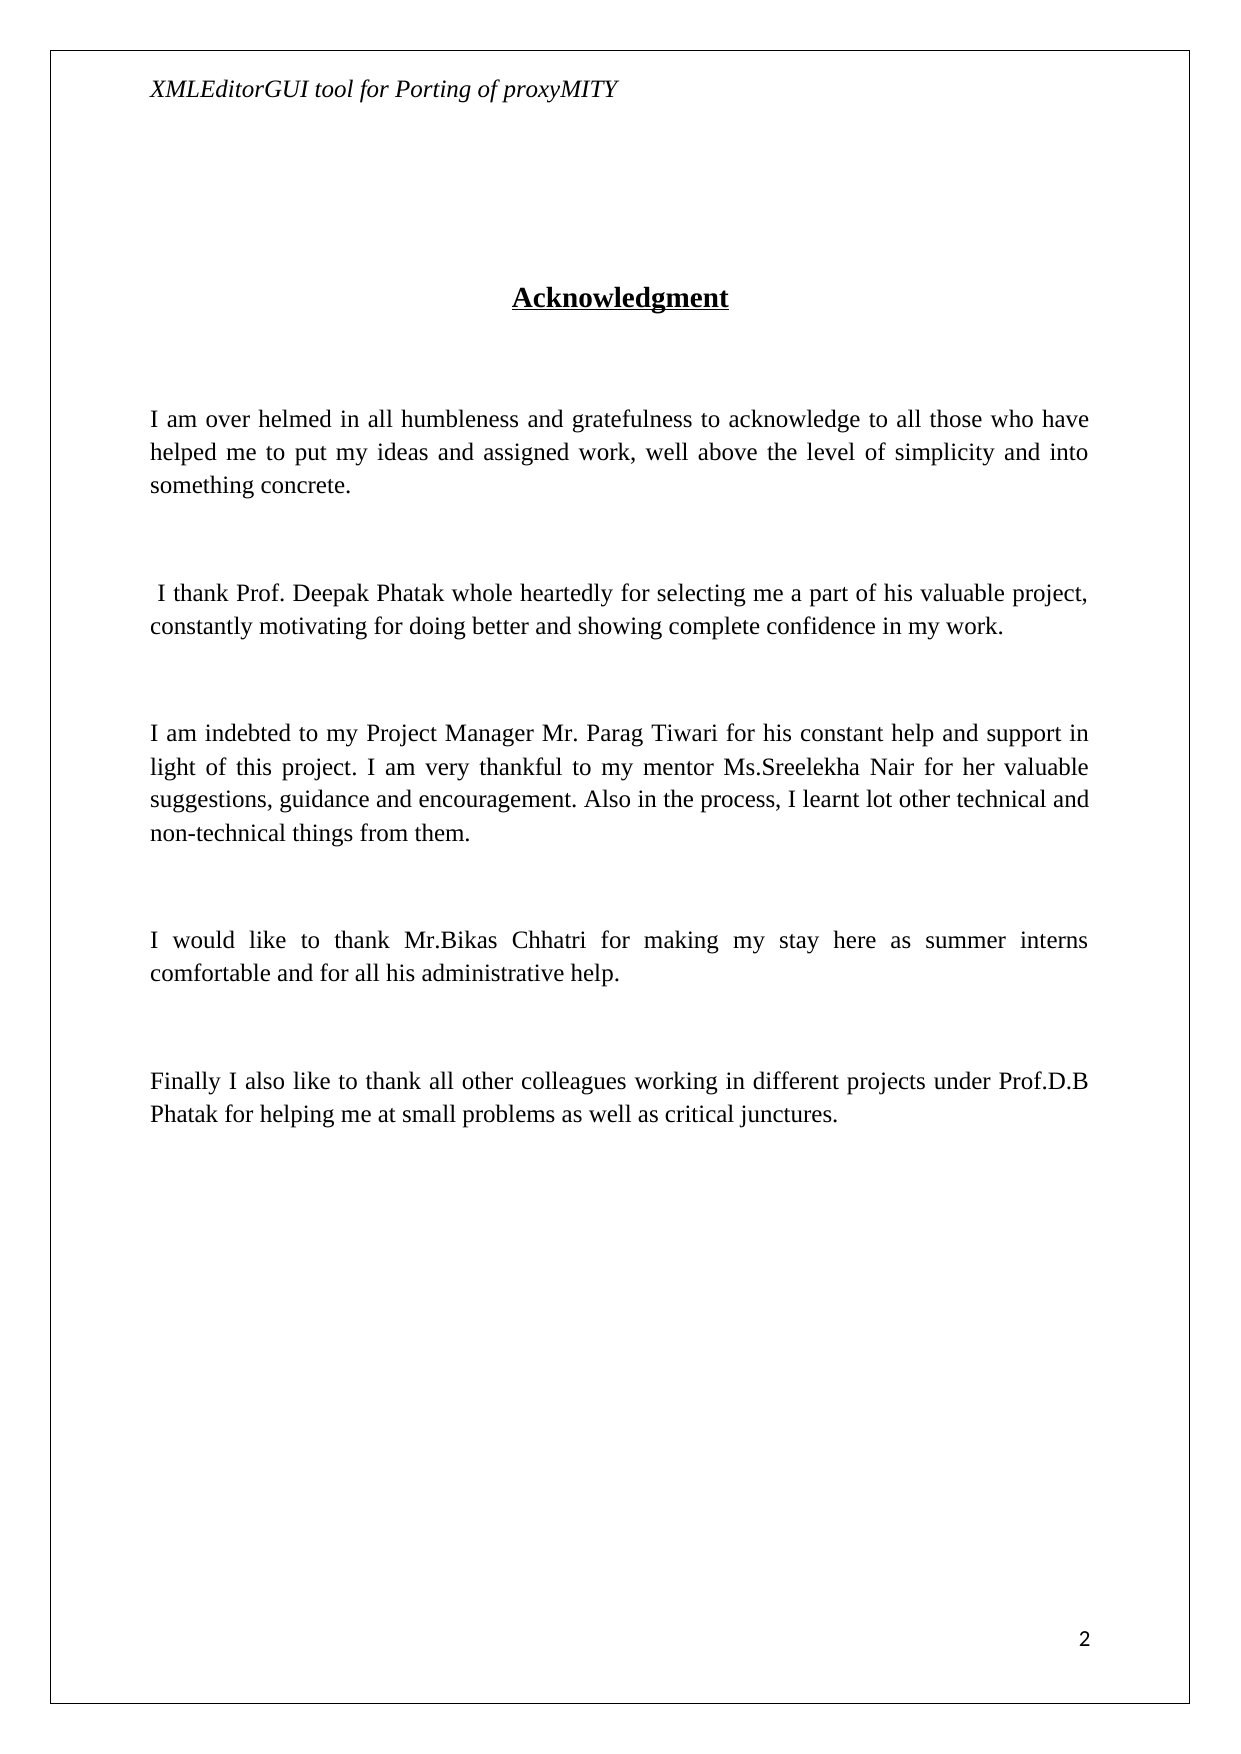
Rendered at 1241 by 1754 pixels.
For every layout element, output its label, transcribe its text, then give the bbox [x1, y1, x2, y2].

text I thank Prof. Deepak Phatak whole heartedly for selecting me a part of his valuable project, constantly motivating for doing better and showing complete confidence in my work. [150, 578, 1090, 639]
text Finally I also like to thank all other colleagues working in different projects under Prof.D.B Phatak for helping me at small problems as well as critical junctures. [150, 1066, 1090, 1128]
text I am over helmed in all humbleness and gratefulness to acknowledge to all those who have helped me to put my ideas and assigned work, well above the level of simplicity and into something concrete. [150, 404, 1090, 499]
text I would like to thank Mr.Bikas Chhatri for making my stay here as summer interns comfortable and for all his administrative help. [150, 925, 1090, 987]
text I am indebted to my Project Manager Mr. Parag Tiwari for his constant help and support in light of this project. I am very thankful to my mentor Ms.Sreelekha Nair for her valuable suggestions, guidance and encouragement. Also in the process, I learnt lot other technical and non-technical things from them. [150, 718, 1090, 846]
text Acknowledgment [150, 280, 1090, 313]
